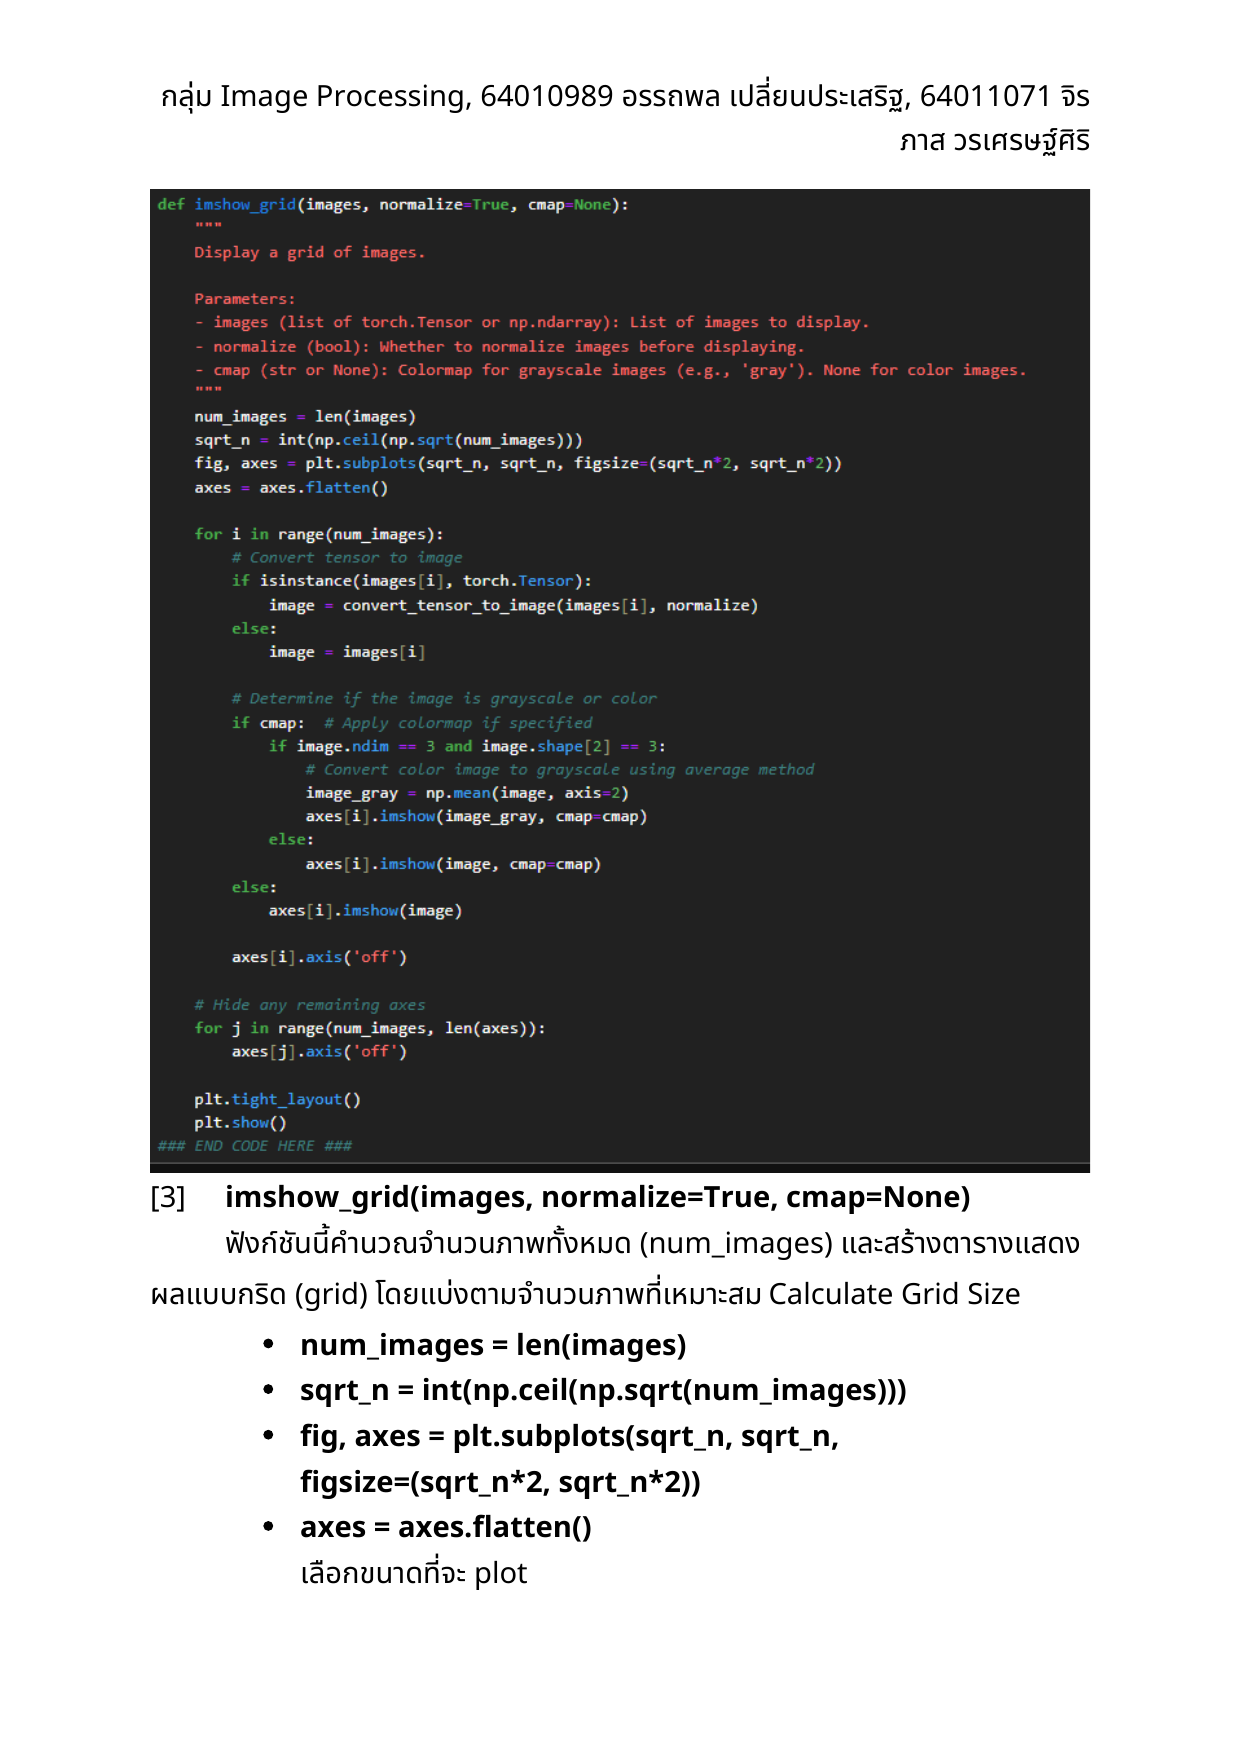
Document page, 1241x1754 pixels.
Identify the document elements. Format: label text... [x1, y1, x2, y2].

text [3] imshow_grid(images, normalize=True, cmap=None) [150, 1177, 1090, 1216]
list fig, axes = plt.subplots(sqrt_n, sqrt_n, figsize=(sqrt_n*2, sqrt_n*2)) [262, 1415, 1090, 1501]
picture [150, 189, 1091, 1173]
list axes = axes.flatten() [262, 1506, 1090, 1546]
text เลือกขนาดที่จะ plot [150, 1552, 1090, 1596]
list num_images = len(images) [262, 1324, 1090, 1364]
text ฟังก์ชันนี้คำนวณจำนวนภาพทั้งหมด (num_images) และสร้างตารางแสดงผลแบบกริด (grid) โดยแบ่งตามจำนวนภาพที่เหมาะสมCalculate Grid Size [150, 1222, 1090, 1317]
list sqrt_n = int(np.ceil(np.sqrt(num_images))) [262, 1369, 1090, 1409]
